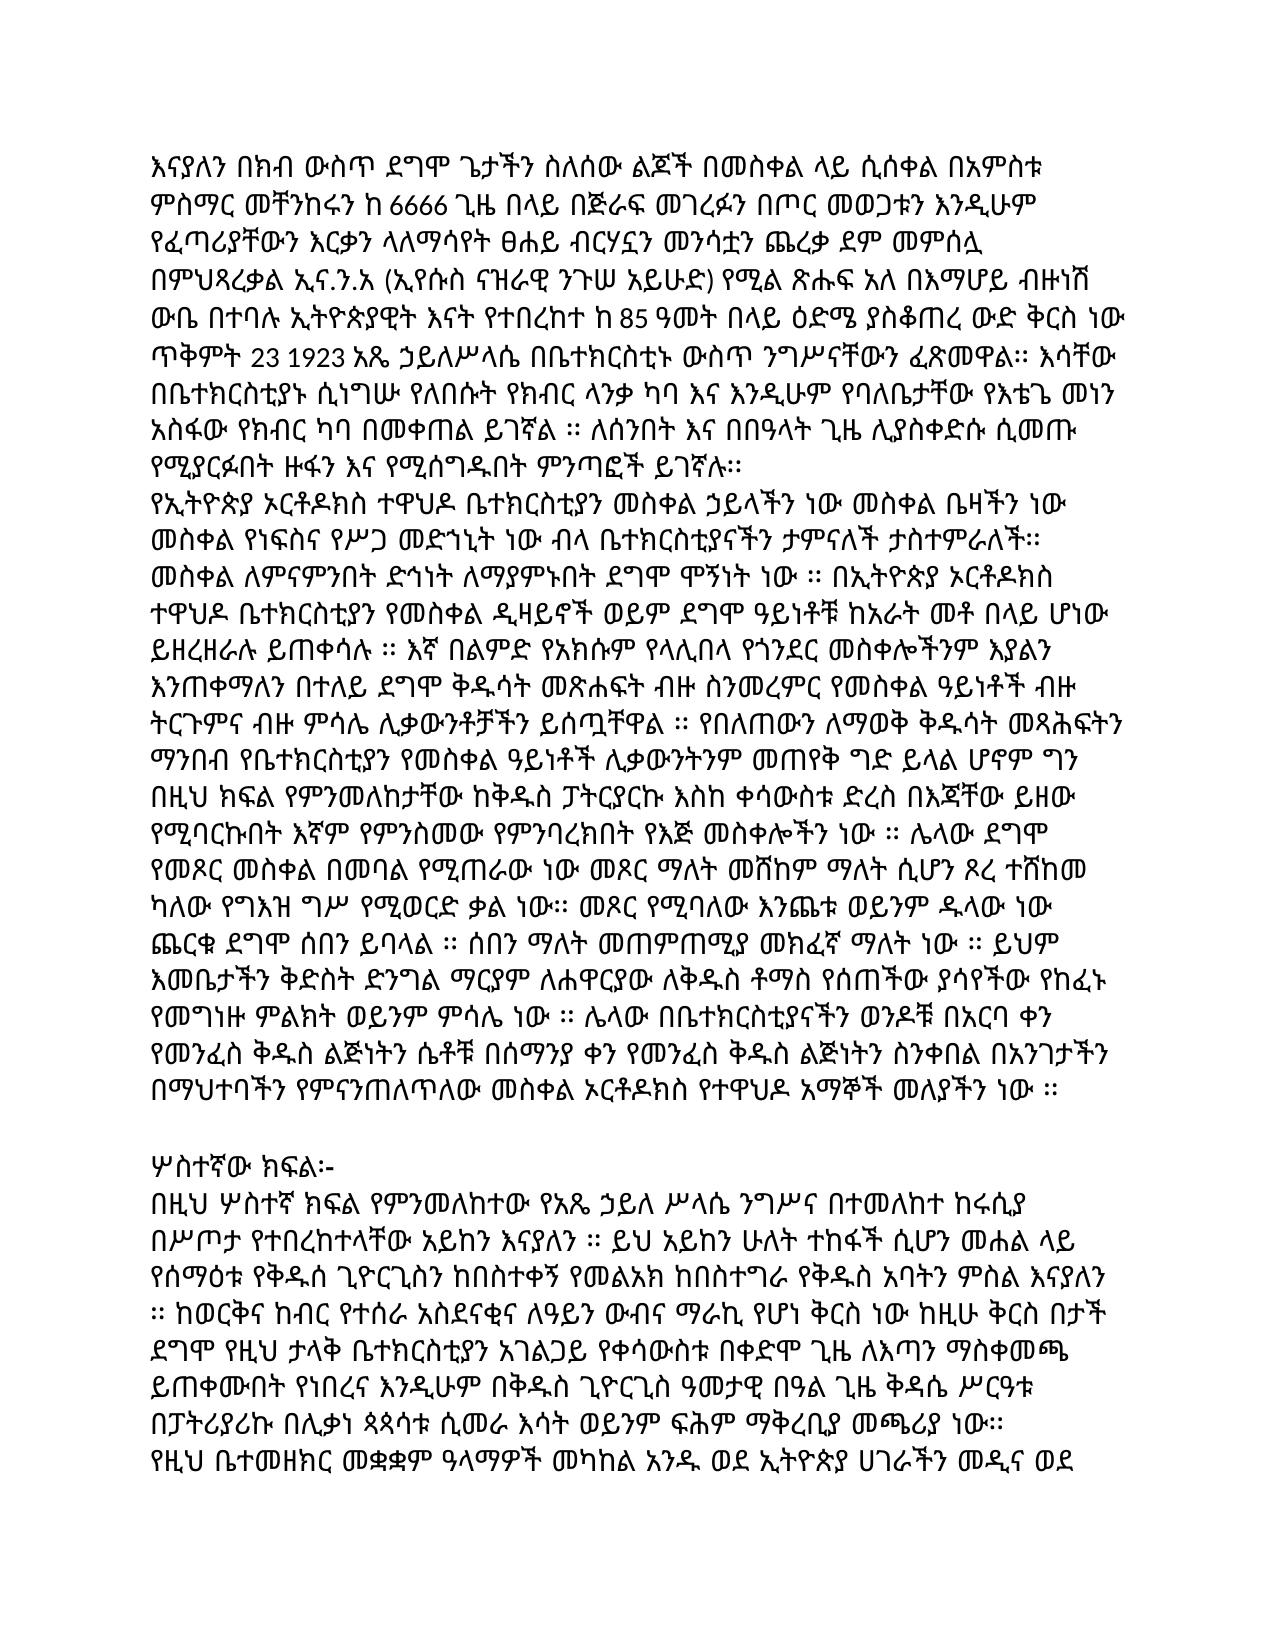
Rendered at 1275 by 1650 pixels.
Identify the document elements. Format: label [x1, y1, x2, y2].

text [150, 150, 1125, 1478]
